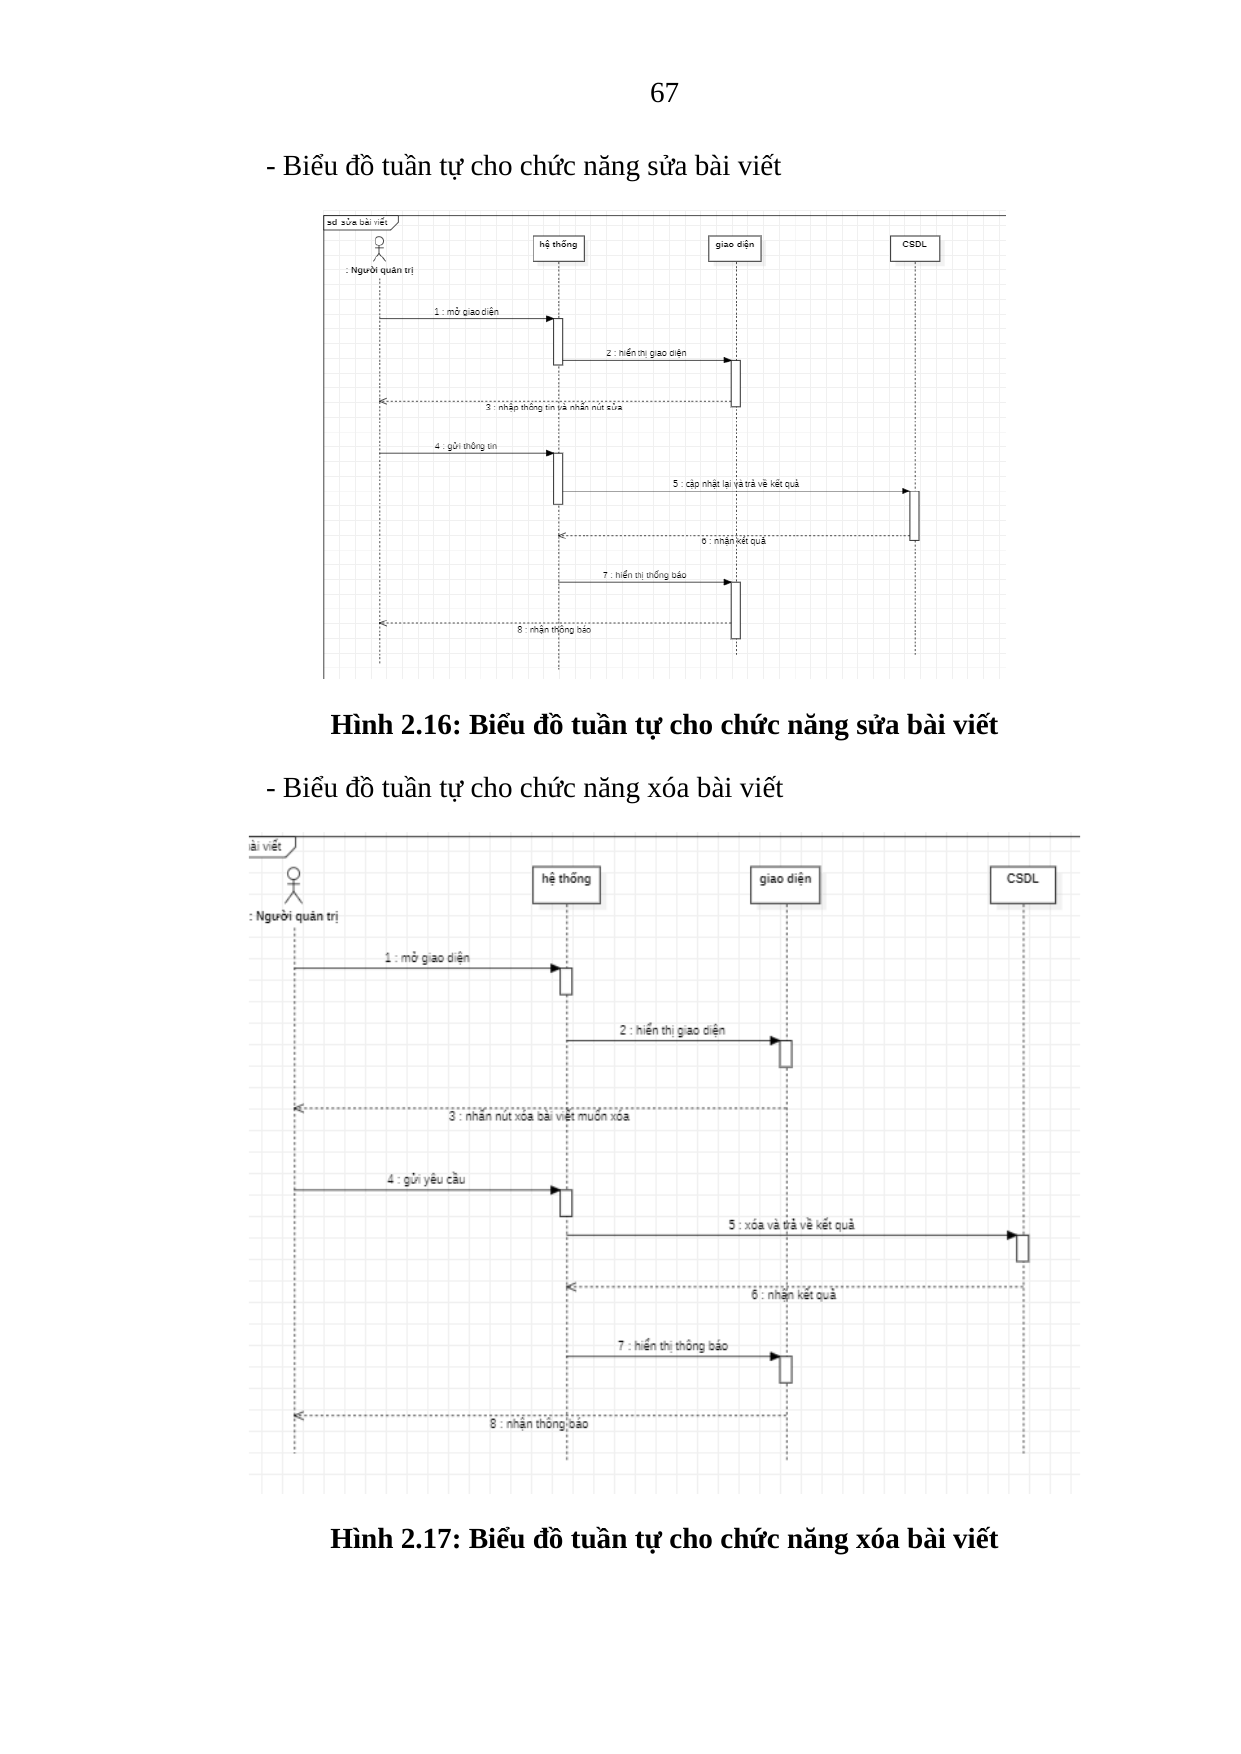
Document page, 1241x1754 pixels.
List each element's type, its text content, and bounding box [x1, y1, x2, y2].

subtitle Hình 2.16: Biểu đồ tuần tự cho chức năng sửa bài viết [207, 707, 1122, 740]
text - Biểu đồ tuần tự cho chức năng xóa bài viết [207, 770, 1122, 803]
text - Biểu đồ tuần tự cho chức năng sửa bài viết [207, 148, 1122, 181]
subtitle Hình 2.17: Biểu đồ tuần tự cho chức năng xóa bài viết [207, 1521, 1122, 1555]
picture [248, 832, 1080, 1494]
picture [323, 210, 1006, 679]
